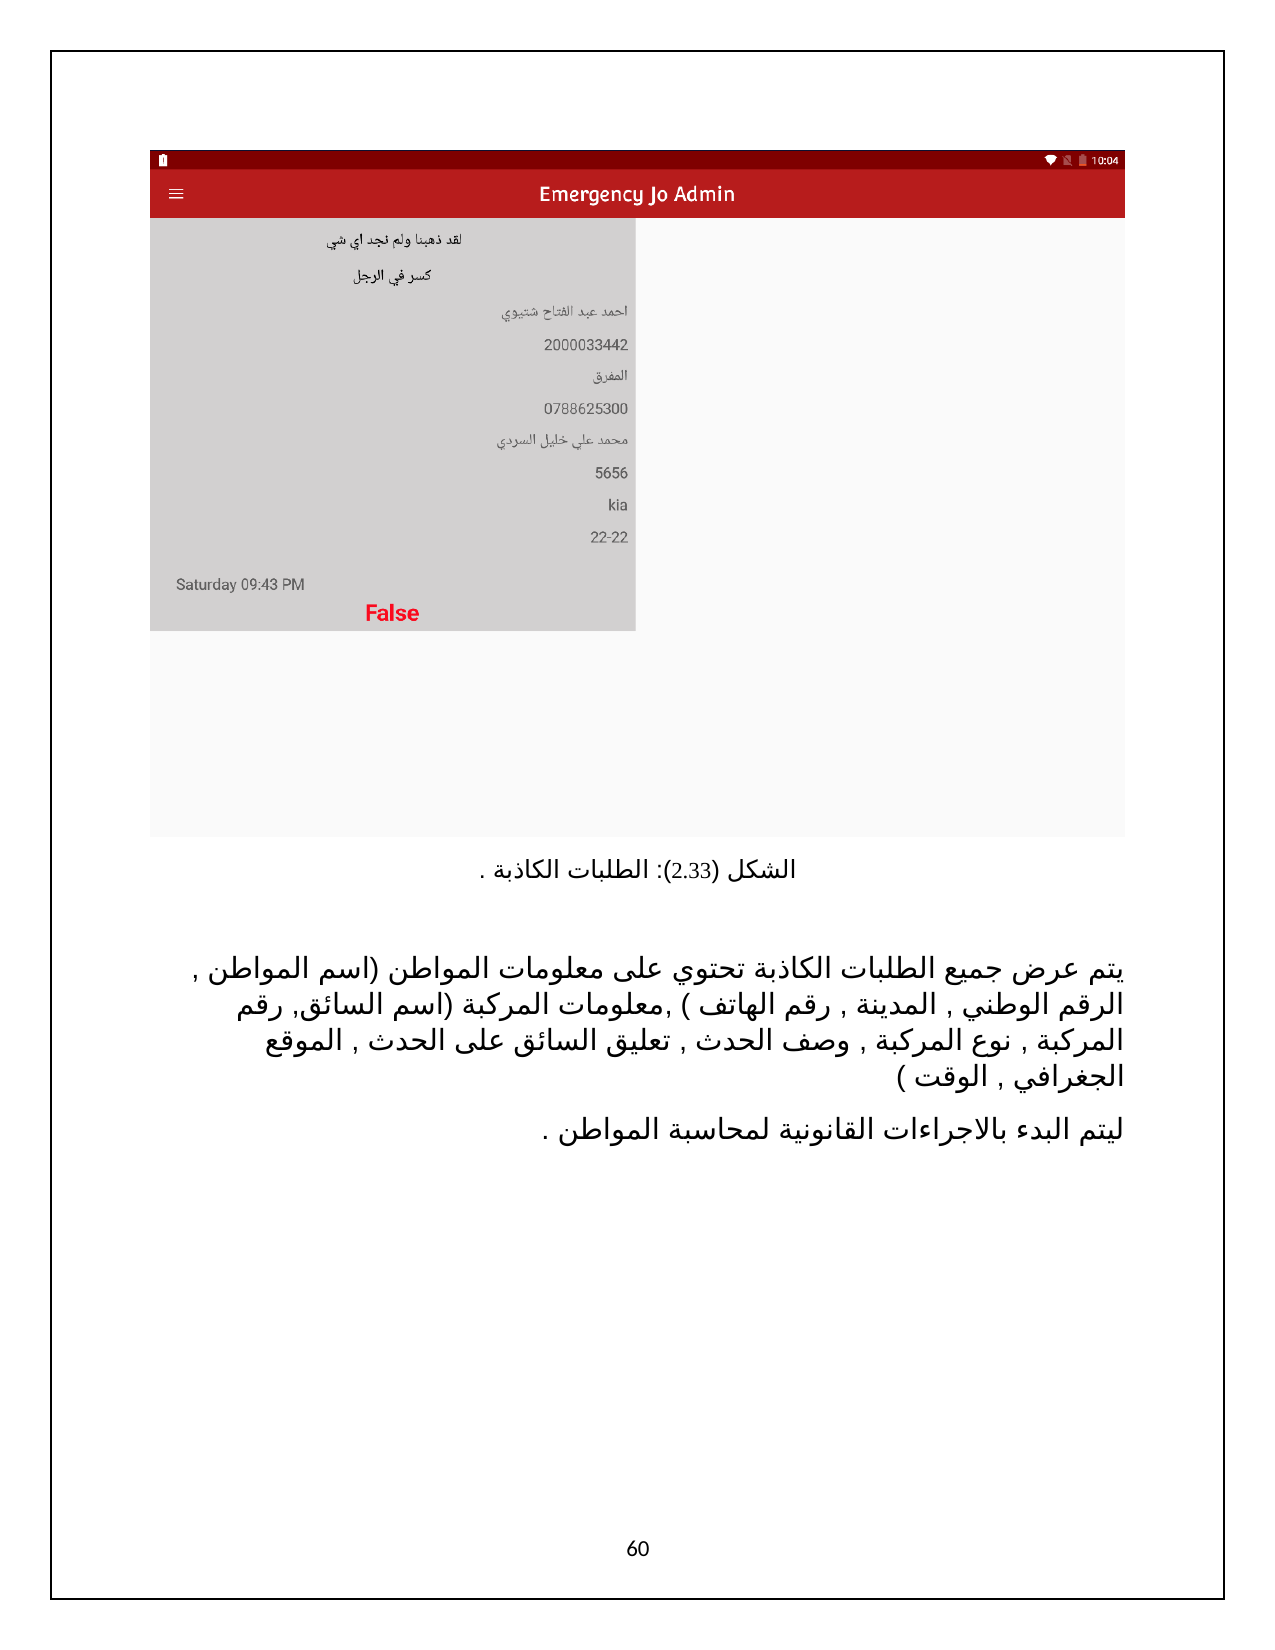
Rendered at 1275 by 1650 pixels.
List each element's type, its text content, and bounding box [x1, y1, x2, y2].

picture [150, 150, 1125, 837]
text ليتم البدء بالاجراءات القانونية لمحاسبة المواطن . [150, 1112, 1125, 1145]
text يتم عرض جميع الطلبات الكاذبة تحتوي على معلومات المواطن (اسم المواطن , الرقم الوطني , المدينة , رقم الهاتف ) ,معلومات المركبة (اسم السائق, رقم المركبة , نوع المركبة , وصف الحدث , تعليق السائق على الحدث , الموقع الجغرافي , الوقت ) [150, 951, 1125, 1093]
text الشكل (2.33): الطلبات الكاذبة . [150, 855, 1125, 884]
